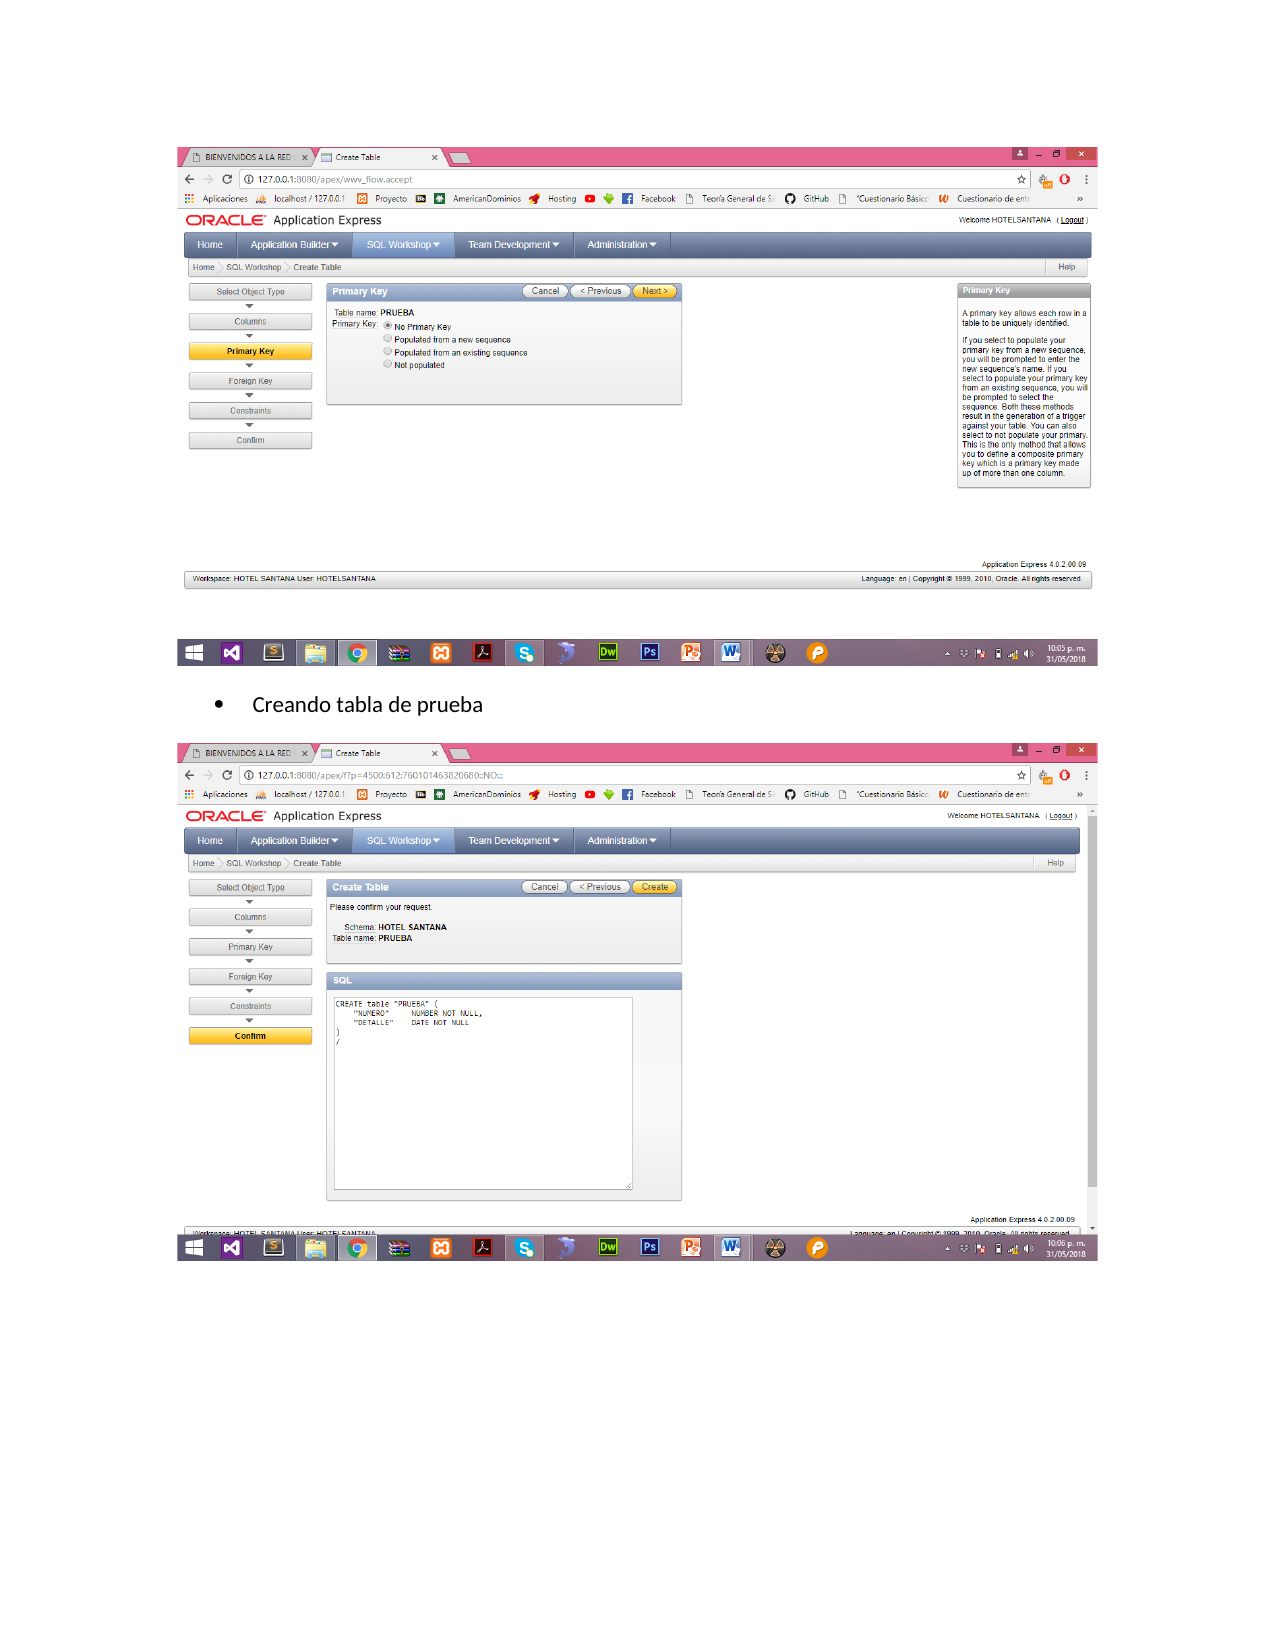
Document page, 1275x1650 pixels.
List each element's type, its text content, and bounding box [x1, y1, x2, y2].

list Creando tabla de prueba [215, 690, 1098, 718]
picture [177, 743, 1098, 1261]
picture [177, 147, 1098, 666]
